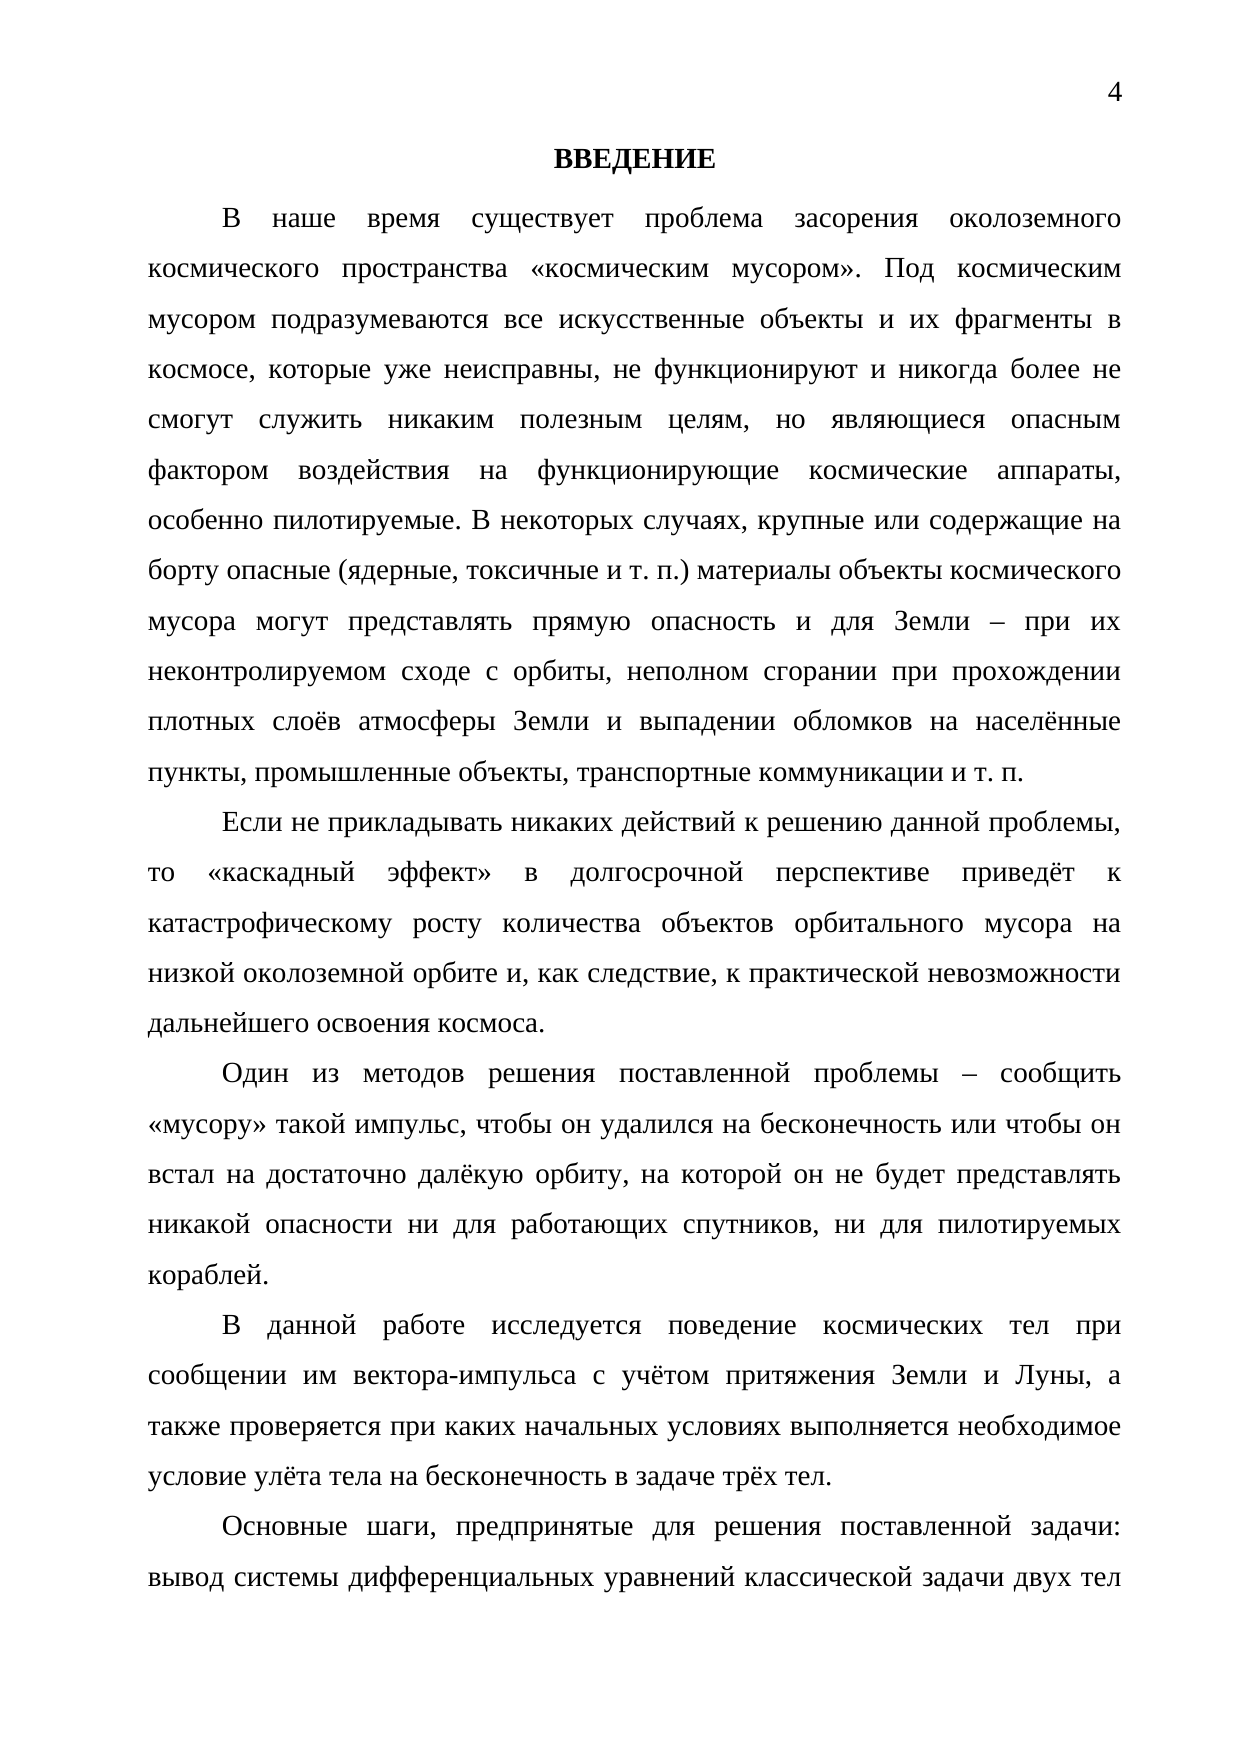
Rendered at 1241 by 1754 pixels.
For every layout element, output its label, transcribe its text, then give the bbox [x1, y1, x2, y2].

text В данной работе исследуется поведение космических тел при сообщении им вектора-импульса с учётом притяжения Земли и Луны, а также проверяется при каких начальных условиях выполняется необходимое условие улёта тела на бесконечность в задаче трёх тел. [148, 1307, 1122, 1492]
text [148, 1508, 1122, 1592]
text ВВЕДЕНИЕ [148, 141, 1122, 174]
text Если не прикладывать никаких действий к решению данной проблемы, то «каскадный эффект» в долгосрочной перспективе приведёт к катастрофическому росту количества объектов орбитального мусора на низкой околоземной орбите и, как следствие, к практической невозможности дальнейшего освоения космоса. [148, 804, 1122, 1039]
text В наше время существует проблема засорения околоземного космического пространства «космическим мусором». Под космическим мусором подразумеваются все искусственные объекты и их фрагменты в космосе, которые уже неисправны, не функционируют и никогда более не смогут служить никаким полезным целям, но являющиеся опасным фактором воздействия на функционирующие космические аппараты, особенно пилотируемые. В некоторых случаях, крупные или содержащие на борту опасные (ядерные, токсичные и т. п.) материалы объекты космического мусора могут представлять прямую опасность и для Земли – при их неконтролируемом сходе с орбиты, неполном сгорании при прохождении плотных слоёв атмосферы Земли и выпадении обломков на населённые пункты, промышленные объекты, транспортные коммуникации и т. п. [148, 200, 1122, 787]
text Один из методов решения поставленной проблемы – сообщить «мусору» такой импульс, чтобы он удалился на бесконечность или чтобы он встал на достаточно далёкую орбиту, на которой он не будет представлять никакой опасности ни для работающих спутников, ни для пилотируемых кораблей. [148, 1056, 1122, 1290]
